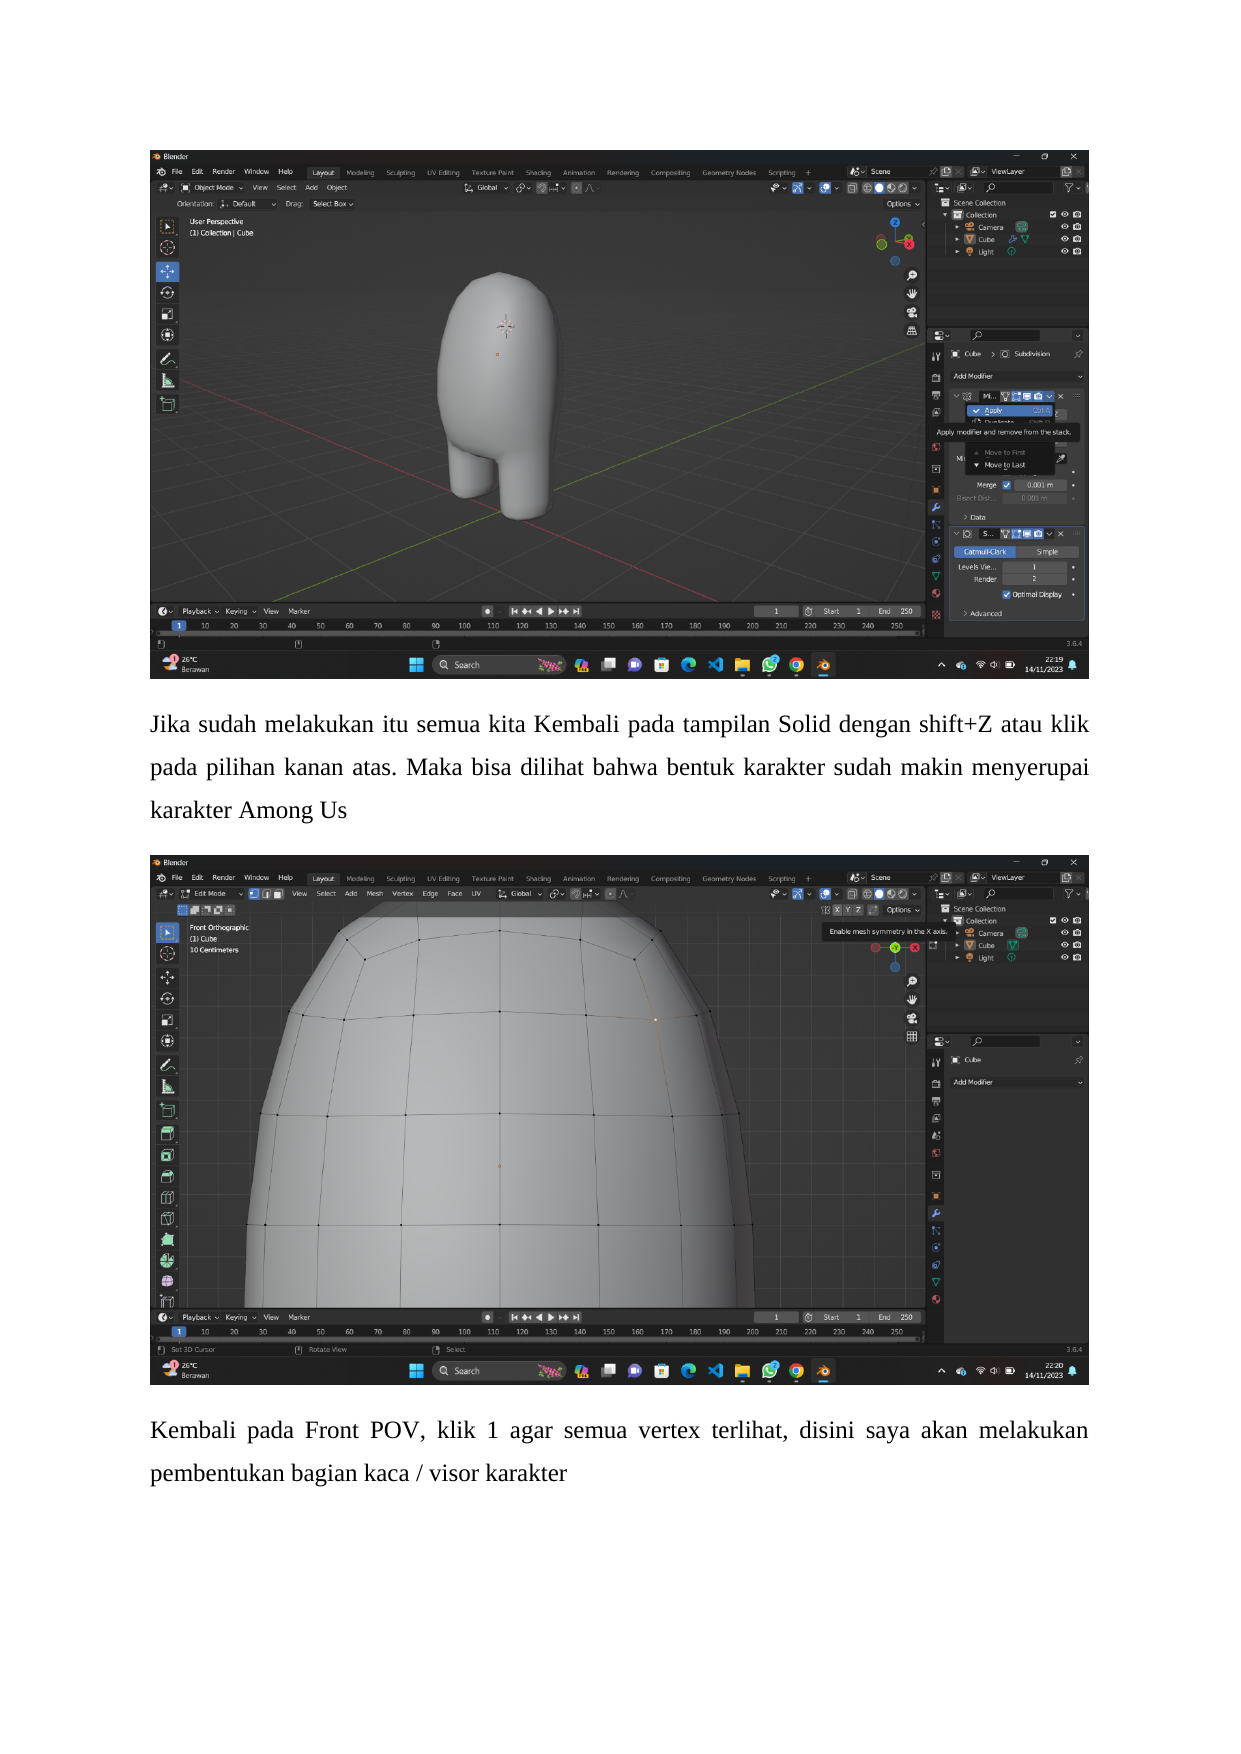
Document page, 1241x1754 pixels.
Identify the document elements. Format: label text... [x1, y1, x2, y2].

text Jika sudah melakukan itu semua kita Kembali pada tampilan Solid dengan shift+Z atau klik pada pilihan kanan atas. Maka bisa dilihat bahwa bentuk karakter sudah makin menyerupai karakter Among Us [150, 709, 1090, 824]
picture [150, 855, 1089, 1385]
text Kembali pada Front POV, klik 1 agar semua vertex terlihat, disini saya akan melakukan pembentukan bagian kaca / visor karakter [150, 1415, 1090, 1487]
picture [150, 150, 1089, 679]
